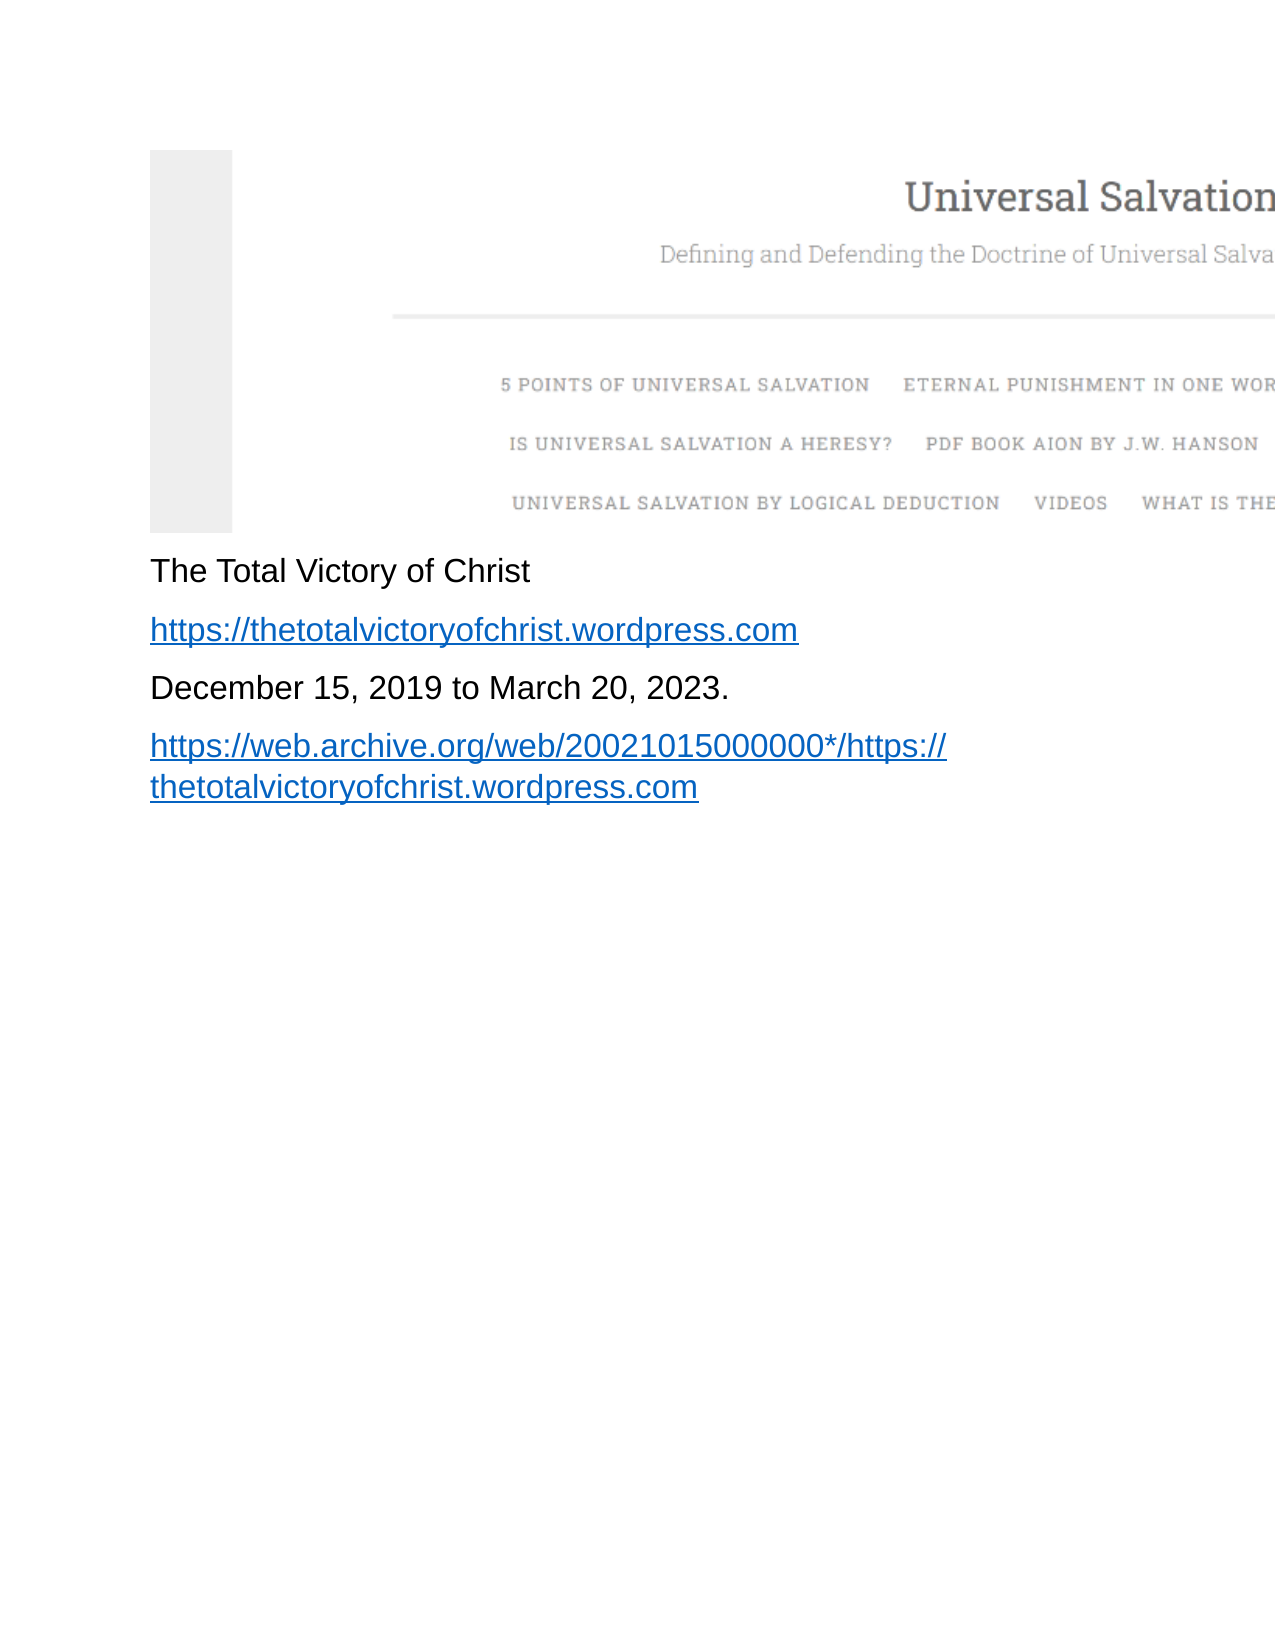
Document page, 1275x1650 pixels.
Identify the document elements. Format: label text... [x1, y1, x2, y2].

picture [150, 150, 1275, 533]
text https://thetotalvictoryofchrist.wordpress.com [150, 609, 1125, 648]
text December 15, 2019 to March 20, 2023. [150, 668, 1125, 706]
text https://web.archive.org/web/20021015000000*/https://thetotalvictoryofchrist.wordpress.com [150, 726, 1125, 806]
text The Total Victory of Christ [150, 551, 1125, 590]
